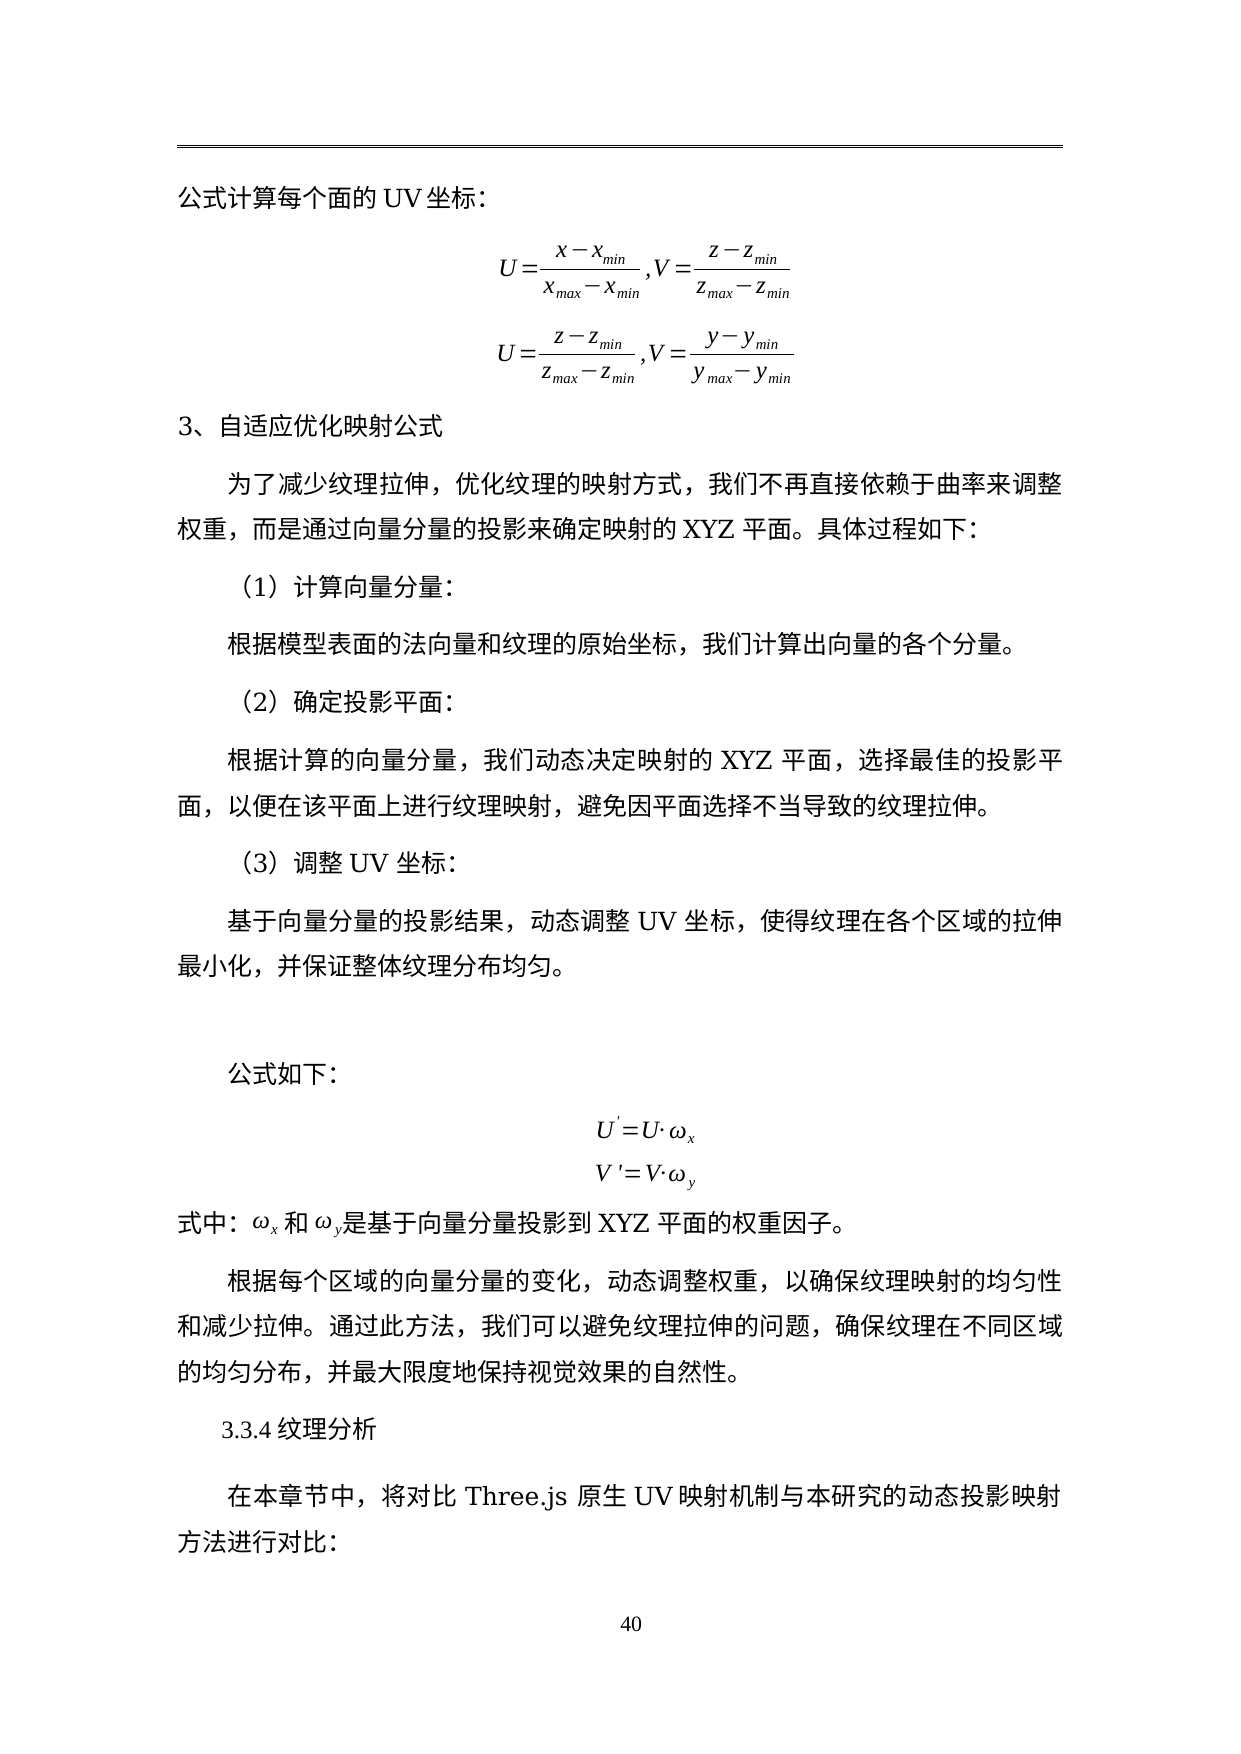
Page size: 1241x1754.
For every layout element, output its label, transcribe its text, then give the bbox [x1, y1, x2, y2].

text （3）调整 UV 坐标： [177, 844, 1063, 880]
text （1）计算向量分量： [177, 567, 1063, 603]
text 基于向量分量的投影结果，动态调整 UV 坐标，使得纹理在各个区域的拉伸最小化，并保证整体纹理分布均匀。 [177, 902, 1063, 983]
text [177, 178, 1063, 214]
text 式中： 和 是基于向量分量投影到 XYZ 平面的权重因子。 [177, 1204, 1063, 1240]
text 在本章节中，将对比 Three.js 原生UV映射机制与本研究的动态投影映射方法进行对比： [177, 1477, 1063, 1558]
text 根据模型表面的法向量和纹理的原始坐标，我们计算出向量的各个分量。 [177, 625, 1063, 661]
text 3.3.4 纹理分析 [177, 1410, 1063, 1446]
text 根据计算的向量分量，我们动态决定映射的 XYZ 平面，选择最佳的投影平面，以便在该平面上进行纹理映射，避免因平面选择不当导致的纹理拉伸。 [177, 741, 1063, 822]
text （2）确定投影平面： [177, 683, 1063, 719]
text 根据每个区域的向量分量的变化，动态调整权重，以确保纹理映射的均匀性和减少拉伸。通过此方法，我们可以避免纹理拉伸的问题，确保纹理在不同区域的均匀分布，并最大限度地保持视觉效果的自然性。 [177, 1262, 1063, 1388]
text 公式如下： [177, 1055, 1063, 1091]
text 3、自适应优化映射公式 [177, 406, 1063, 442]
text 为了减少纹理拉伸，优化纹理的映射方式，我们不再直接依赖于曲率来调整权重，而是通过向量分量的投影来确定映射的 XYZ 平面。具体过程如下： [177, 464, 1063, 546]
